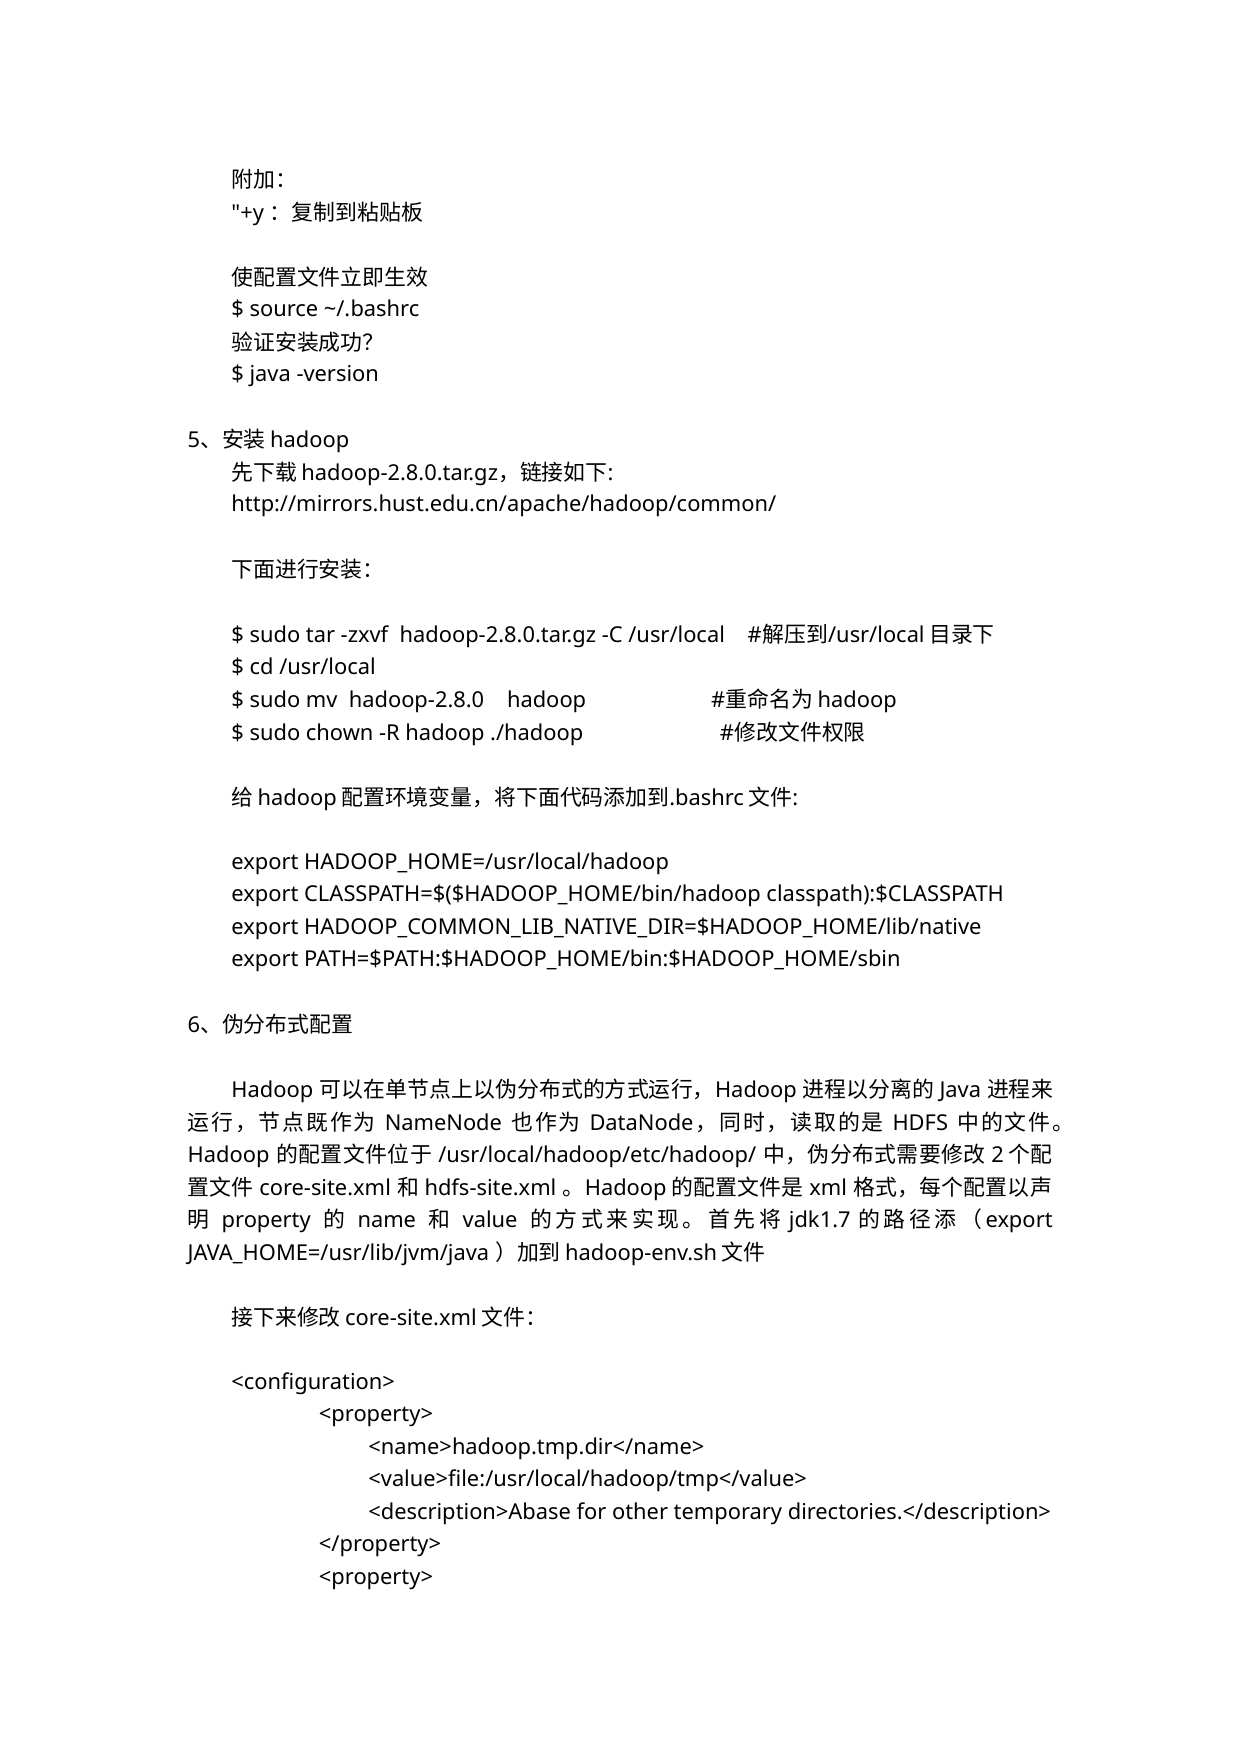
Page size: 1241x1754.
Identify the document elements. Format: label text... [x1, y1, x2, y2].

text 先下载hadoop-2.8.0.tar.gz，链接如下: [187, 454, 1053, 487]
text <description>Abase for other temporary directories.</description> [187, 1494, 1053, 1527]
text $ source ~/.bashrc [187, 292, 1053, 324]
text 附加： [187, 162, 1053, 194]
text <value>file:/usr/local/hadoop/tmp</value> [187, 1462, 1053, 1494]
text <name>hadoop.tmp.dir</name> [187, 1429, 1053, 1462]
text export HADOOP_HOME=/usr/local/hadoop [187, 844, 1053, 877]
text $ sudo chown -R hadoop ./hadoop #修改文件权限 [187, 714, 1053, 747]
text "+y ：复制到粘贴板 [187, 194, 1053, 227]
text 验证安装成功？ [187, 324, 1053, 357]
text 给hadoop配置环境变量，将下面代码添加到.bashrc文件: [187, 779, 1053, 812]
text 下面进行安装： [187, 552, 1053, 584]
text </property> [187, 1527, 1053, 1559]
text 6、伪分布式配置 [187, 1007, 1053, 1039]
text 5、安装hadoop [187, 422, 1053, 454]
text $ sudo tar -zxvf hadoop-2.8.0.tar.gz -C /usr/local #解压到/usr/local目录下 [187, 617, 1053, 649]
text <property> [187, 1559, 1053, 1592]
text http://mirrors.hust.edu.cn/apache/hadoop/common/ [187, 487, 1053, 519]
text 使配置文件立即生效 [187, 259, 1053, 292]
text 接下来修改core-site.xml文件： [187, 1299, 1053, 1332]
text <property> [187, 1397, 1053, 1429]
text export HADOOP_COMMON_LIB_NATIVE_DIR=$HADOOP_HOME/lib/native [187, 909, 1053, 942]
text $ cd /usr/local [187, 649, 1053, 682]
text $ sudo mv hadoop-2.8.0 hadoop #重命名为hadoop [187, 682, 1053, 714]
text export CLASSPATH=$($HADOOP_HOME/bin/hadoop classpath):$CLASSPATH [187, 877, 1053, 909]
text <configuration> [187, 1364, 1053, 1397]
text export PATH=$PATH:$HADOOP_HOME/bin:$HADOOP_HOME/sbin [187, 942, 1053, 974]
text $ java -version [187, 357, 1053, 389]
text Hadoop 可以在单节点上以伪分布式的方式运行，Hadoop 进程以分离的 Java 进程来运行，节点既作为 NameNode 也作为 DataNode，同时，读取的是 HDFS 中的文件。Hadoop 的配置文件位于 /usr/local/hadoop/etc/hadoop/ 中，伪分布式需要修改2个配置文件 core-site.xml 和 hdfs-site.xml 。Hadoop的配置文件是 xml 格式，每个配置以声明 property 的 name 和 value 的方式来实现。首先将jdk1.7的路径添（export JAVA_HOME=/usr/lib/jvm/java ）加到hadoop-env.sh文件 [187, 1072, 1053, 1267]
